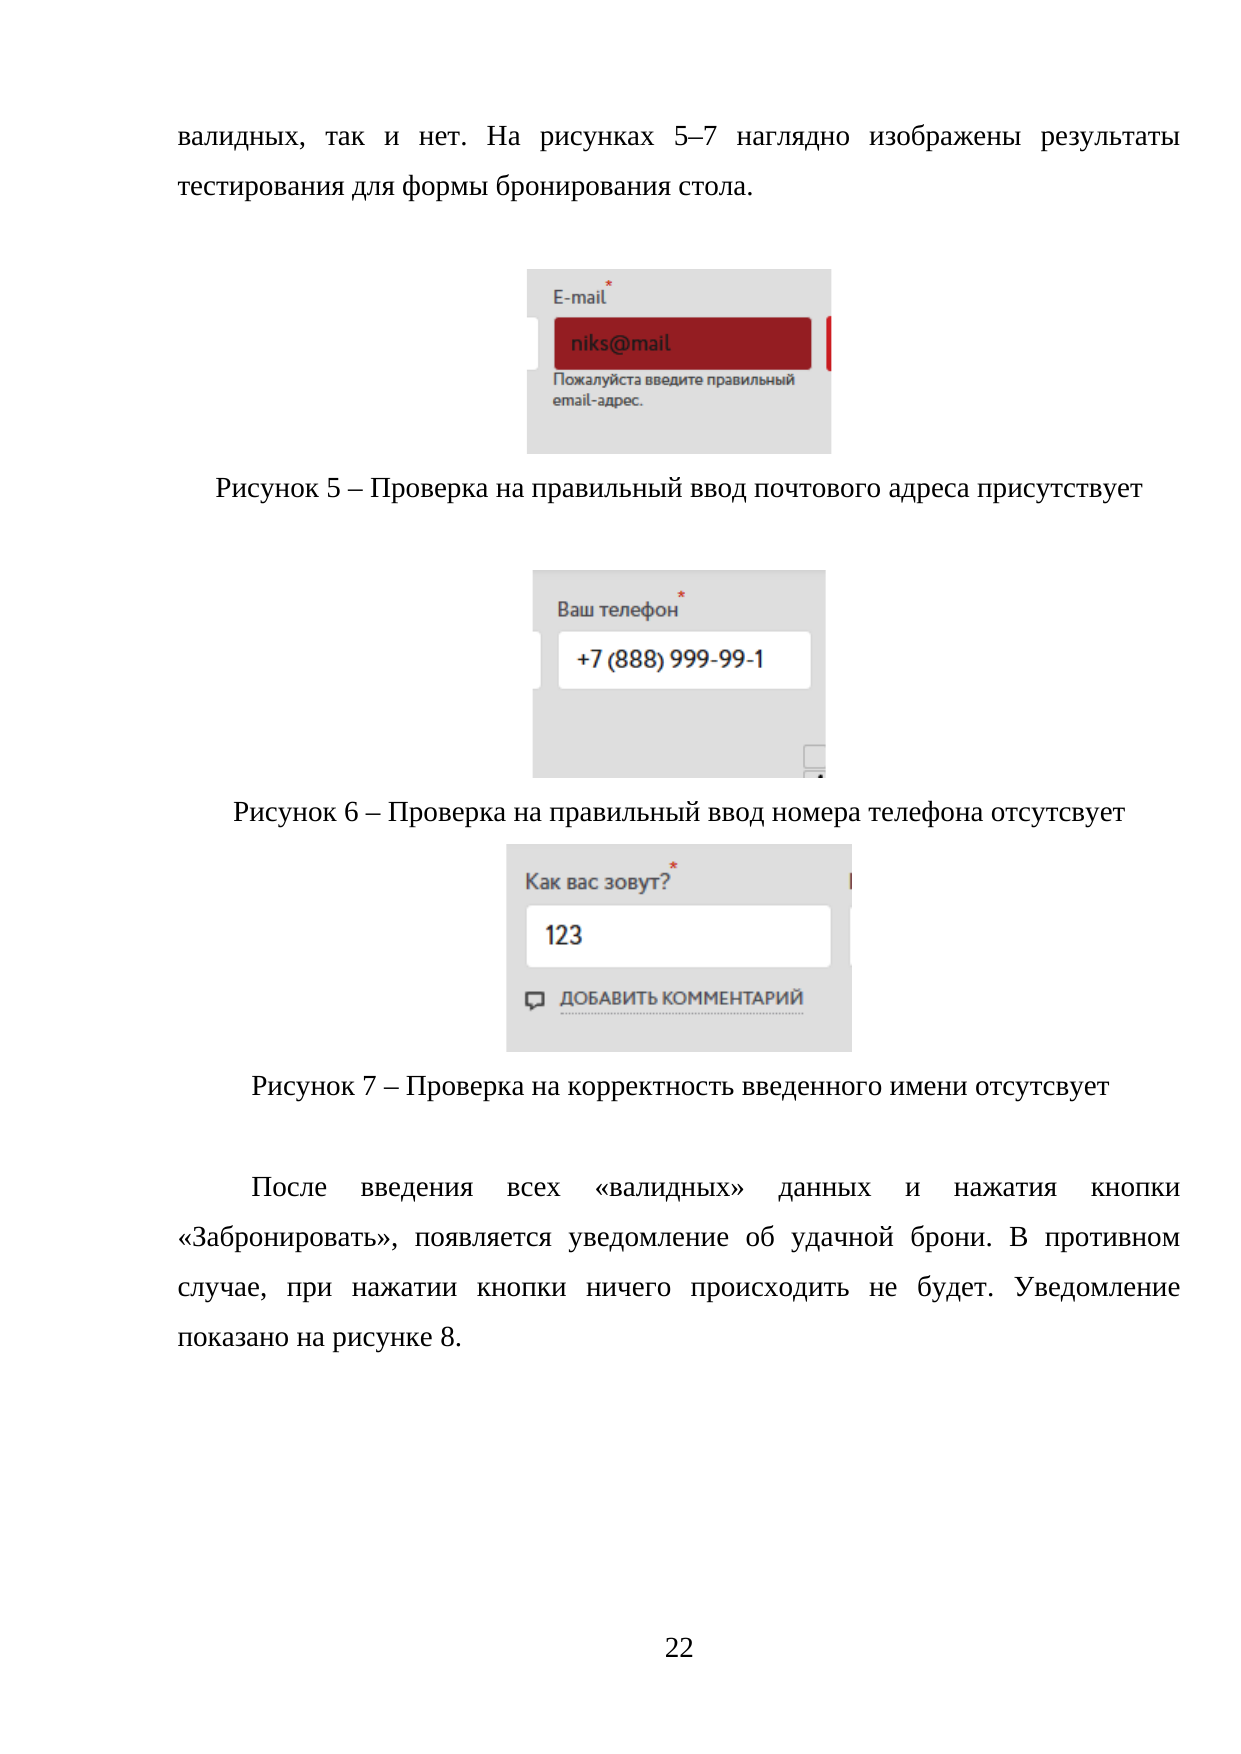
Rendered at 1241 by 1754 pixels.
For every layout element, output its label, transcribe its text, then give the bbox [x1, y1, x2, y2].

text Рисунок 7 – Проверка на корректность введенного имени отсутсвует [177, 1068, 1181, 1102]
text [177, 118, 1181, 202]
picture [532, 570, 826, 778]
text Рисунок 6 – Проверка на правильный ввод номера телефона отсутсвует [177, 794, 1181, 828]
picture [526, 269, 832, 454]
text Рисунок 5 – Проверка на правильный ввод почтового адреса присутствует [177, 470, 1181, 503]
picture [506, 844, 852, 1052]
text После введения всех «валидных» данных и нажатия кнопки «Забронировать», появляется уведомление об удачной брони. В противном случае, при нажатии кнопки ничего происходить не будет. Уведомление показано на рисунке 8. [177, 1169, 1181, 1353]
